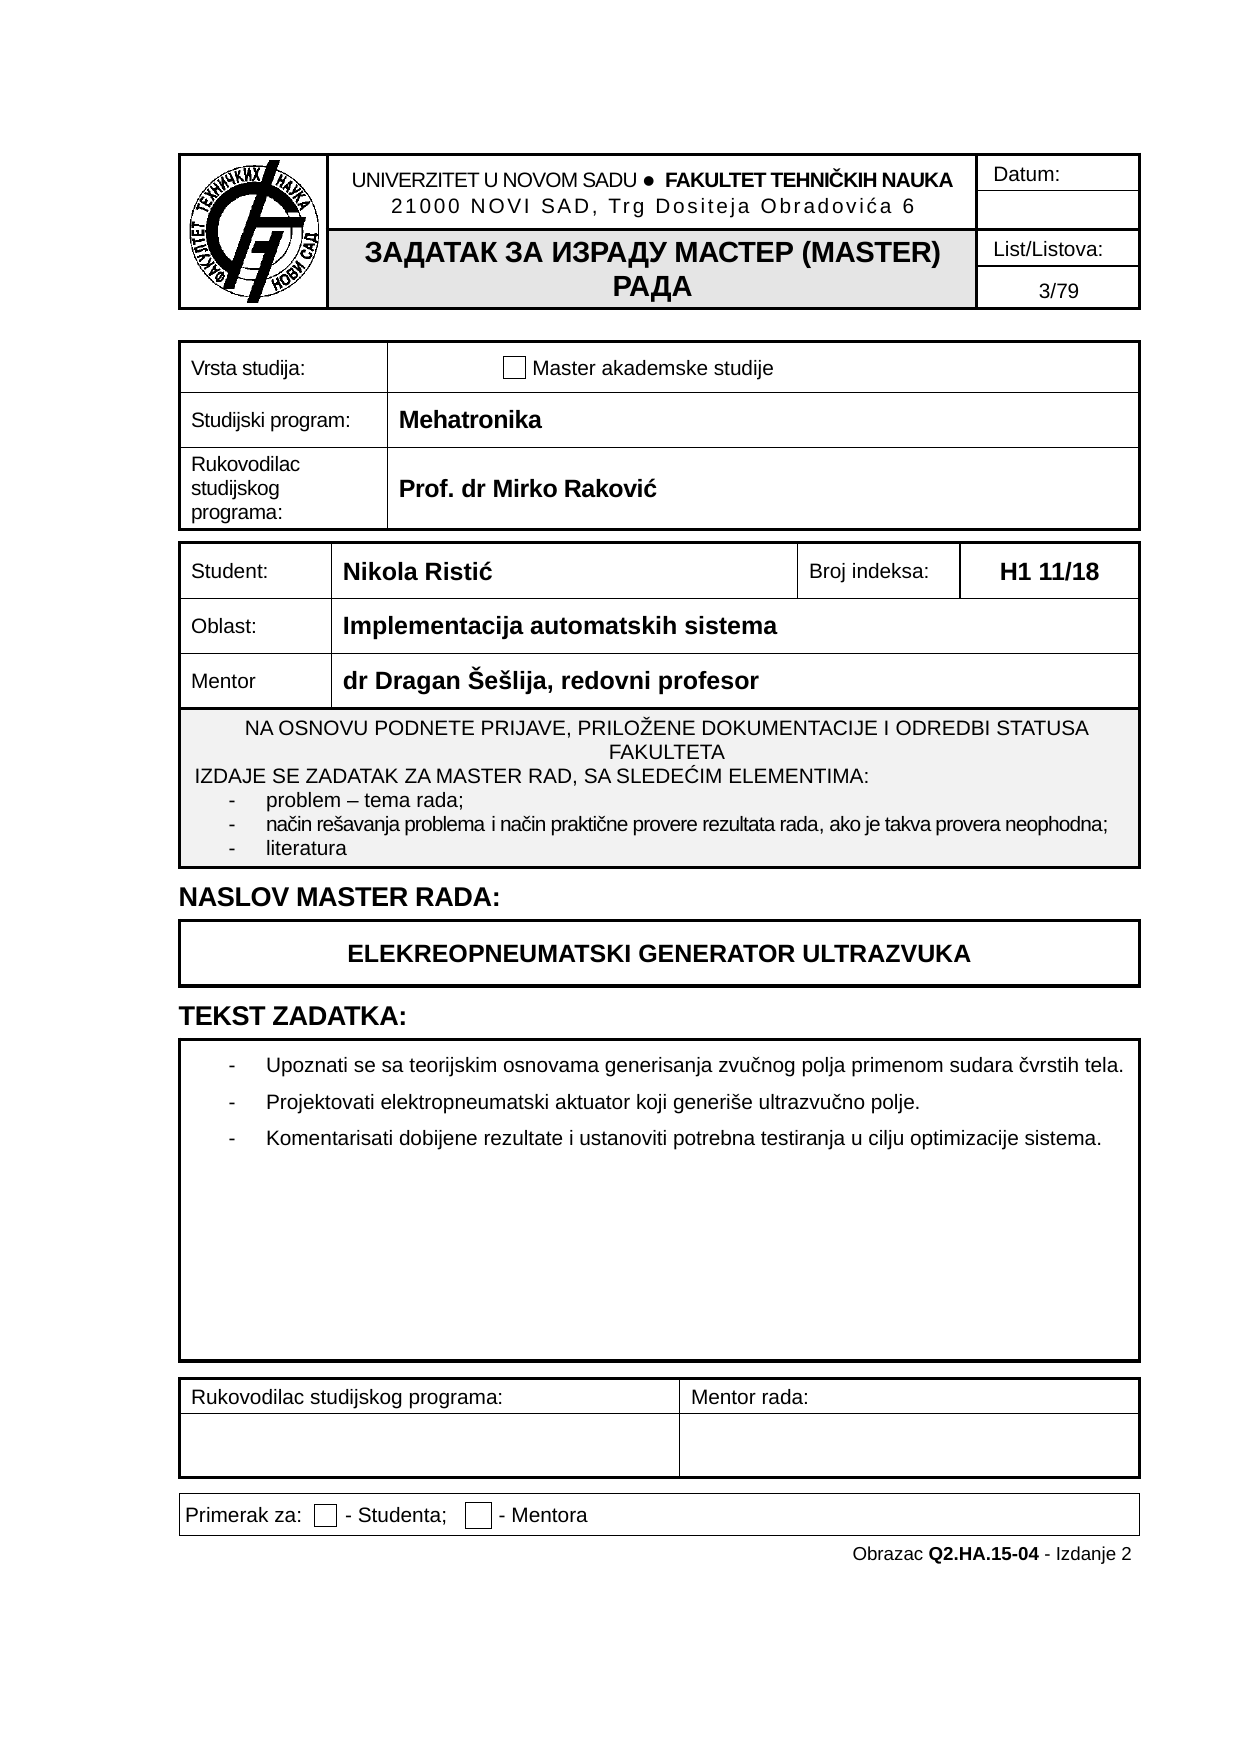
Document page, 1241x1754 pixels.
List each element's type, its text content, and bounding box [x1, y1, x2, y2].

table_header UNIVERZITET U NOVOM SADU FAKULTET TEHNIČKIH NAUKA 21000 NOVI SAD, Trg Dositeja Obradovića 6 [329, 156, 975, 227]
table_cell 2/66 [978, 267, 1138, 307]
table_header Mentor rada: [680, 1380, 1138, 1413]
table_header Vrsta studija: [181, 343, 387, 392]
table_header Nikola Ristić [332, 544, 797, 598]
table_header elekreopneumatski generator ultrazvuka [181, 922, 1138, 984]
text NASLOV MASTER RADA: [150, 881, 1090, 912]
table_cell List/Listova: [978, 231, 1138, 265]
table_header Broj indeksa: [798, 544, 959, 598]
table_header Rukovodilac studijskog programa: [181, 1380, 679, 1413]
table_header Master akademske studije [388, 343, 1138, 392]
table_cell Studijski program: [181, 393, 387, 447]
table_cell Implementacija automatskih sistema [332, 599, 1138, 652]
table_cell ЗАДАТАК ЗА ИЗРАДУ МАСТЕР (MASTER) РАДА [329, 231, 975, 307]
table_cell [680, 1414, 1138, 1476]
table_cell [181, 1414, 679, 1476]
text Obrazac Q2.НА.15-04 - Izdanje 2 [800, 1542, 1132, 1564]
table_cell dr Dragan Šešlija, redovni profesor [332, 654, 1138, 707]
table_header [181, 156, 326, 307]
text TEKST ZADATKA: [150, 1000, 1090, 1031]
table_cell Mentor [181, 654, 331, 707]
table_cell Prof. dr Mirko Raković [388, 448, 1138, 528]
table_cell [978, 191, 1138, 227]
table_cell Mehatronika [388, 393, 1138, 447]
table_cell Rukovodilac studijskog programa: [181, 448, 387, 528]
table_header Datum: [978, 156, 1138, 190]
table_header H1 11/18 [961, 544, 1138, 598]
table_header Student: [181, 544, 331, 598]
table_header Primerak za: - Studenta; - Mentora [180, 1494, 1139, 1535]
table_cell Oblast: [181, 599, 331, 652]
table_cell NA OSNOVU PODNETE PRIJAVE, PRILOŽENE DOKUMENTACIJE I ODREDBI STATUSA FAKULTETA IZDAJE SE ZADATAK ZA MASTER RAD, SA SLEDEĆIM ELEMENTIMA: problem – tema rada; način rešavanja problema i način praktične provere rezultata rada, ako je takva provera neophodna; literatura [181, 710, 1138, 866]
table_header Upoznati se sa teorijskim osnovama generisanja zvučnog polja primenom sudara čvrstih tela. Projektovati elektropneumatski aktuator koji generiše ultrazvučno polje. Komentarisati dobijene rezultate i ustanoviti potrebna testiranja u cilju optimizacije sistema. [181, 1041, 1138, 1359]
picture [189, 160, 319, 303]
